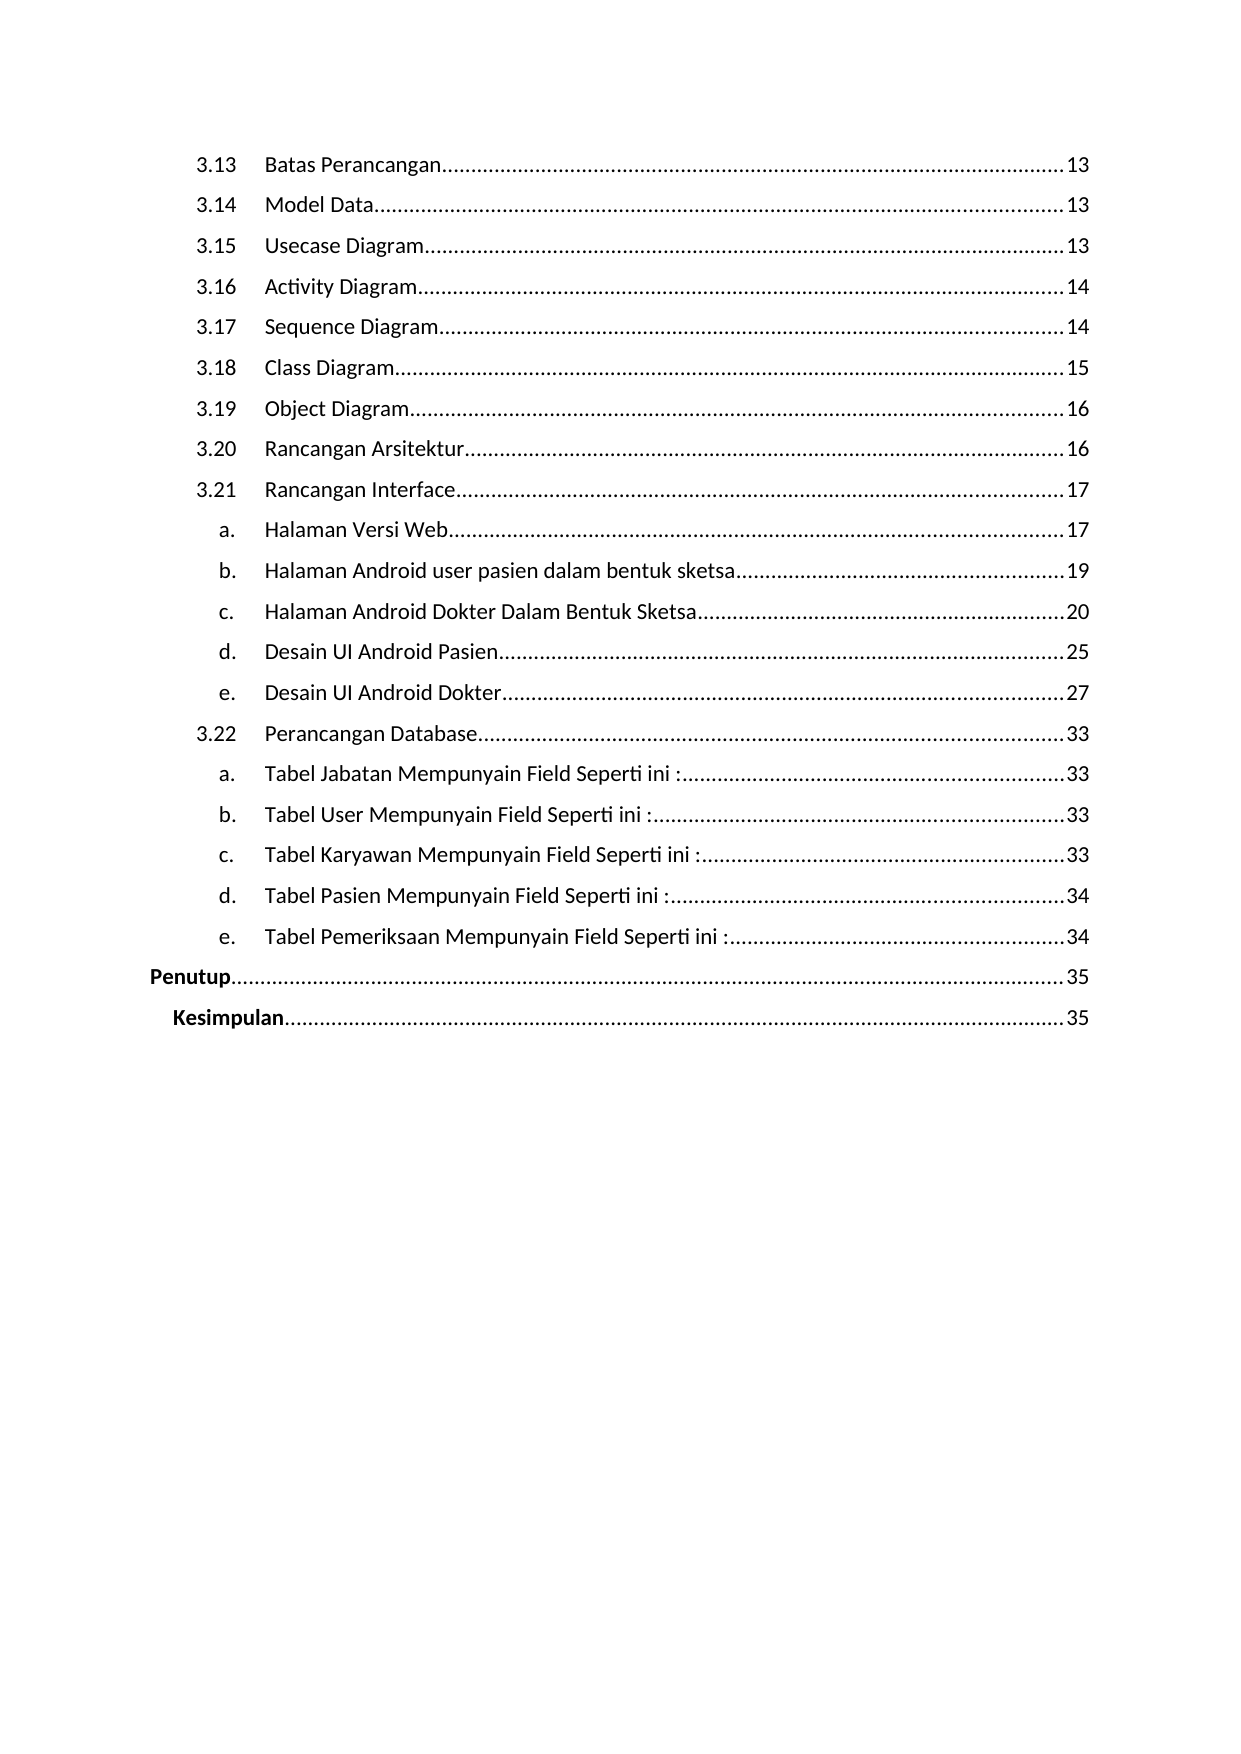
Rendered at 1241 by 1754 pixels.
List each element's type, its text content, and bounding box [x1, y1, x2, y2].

text 3.17 Sequence Diagram 14 [196, 312, 1090, 341]
text d. Desain UI Android Pasien 25 [219, 637, 1090, 666]
text Kesimpulan 35 [173, 1003, 1090, 1031]
text 3.19 Object Diagram 16 [196, 394, 1090, 422]
text c. Halaman Android Dokter Dalam Bentuk Sketsa 20 [219, 597, 1090, 625]
text 3.21 Rancangan Interface 17 [196, 475, 1090, 503]
text 3.18 Class Diagram 15 [196, 353, 1090, 381]
text 3.13 Batas Perancangan 13 [196, 150, 1090, 178]
text e. Desain UI Android Dokter 27 [219, 678, 1090, 706]
text a. Tabel Jabatan Mempunyain Field Seperti ini : 33 [219, 759, 1090, 787]
text Penutup 35 [150, 962, 1090, 991]
text 3.20 Rancangan Arsitektur 16 [196, 434, 1090, 462]
text e. Tabel Pemeriksaan Mempunyain Field Seperti ini : 34 [219, 922, 1090, 950]
text d. Tabel Pasien Mempunyain Field Seperti ini : 34 [219, 881, 1090, 909]
text c. Tabel Karyawan Mempunyain Field Seperti ini : 33 [219, 841, 1090, 869]
text 3.15 Usecase Diagram 13 [196, 231, 1090, 259]
text b. Halaman Android user pasien dalam bentuk sketsa 19 [219, 556, 1090, 584]
text 3.16 Activity Diagram 14 [196, 272, 1090, 300]
text 3.22 Perancangan Database 33 [196, 719, 1090, 747]
text b. Tabel User Mempunyain Field Seperti ini : 33 [219, 800, 1090, 828]
text a. Halaman Versi Web 17 [219, 516, 1090, 544]
text 3.14 Model Data 13 [196, 191, 1090, 219]
